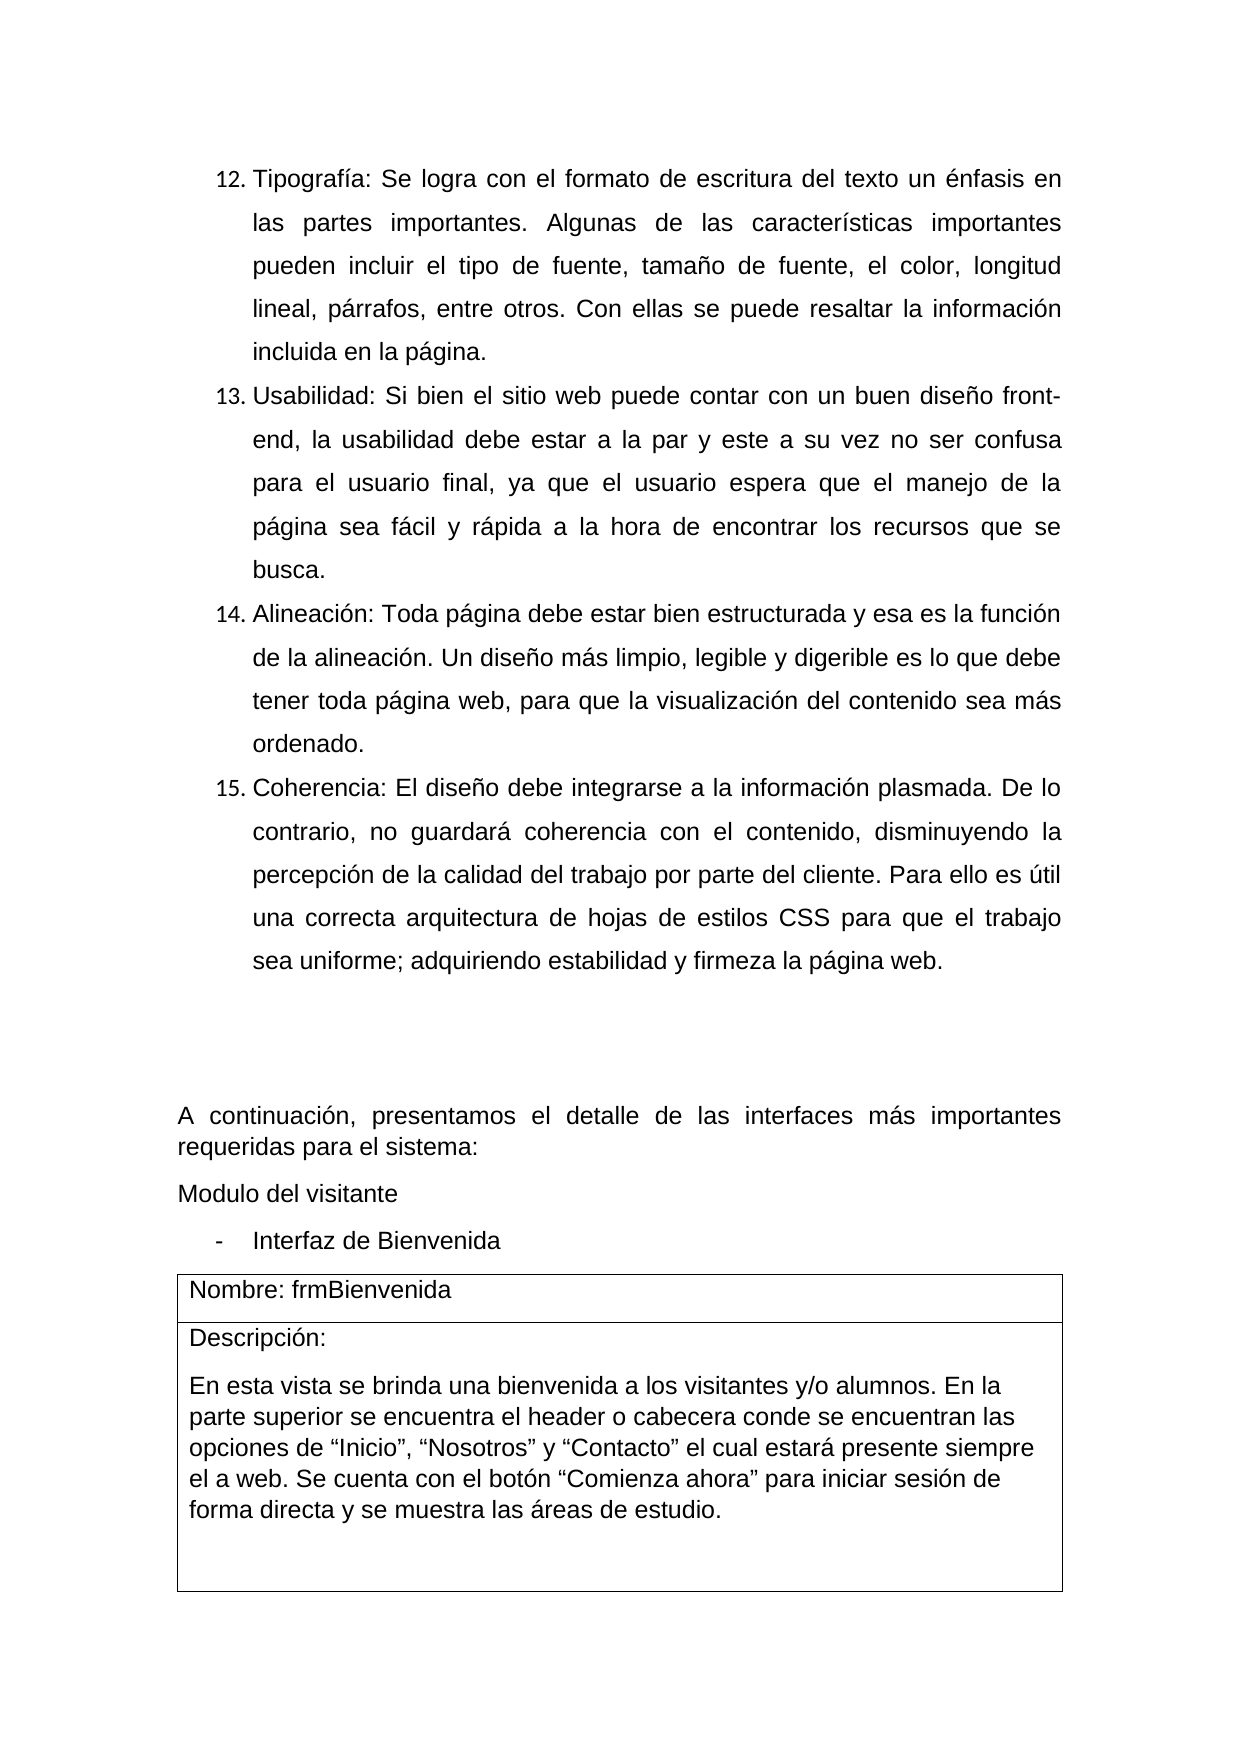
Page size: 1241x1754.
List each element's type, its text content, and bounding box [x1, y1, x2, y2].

text Modulo del visitante [177, 1179, 1063, 1208]
list Usabilidad: Si bien el sitio web puede contar con un buen diseño front-end, la usabilidad debe estar a la par y este a su vez no ser confusa para el usuario final, ya que el usuario espera que el manejo de la página sea fácil y rápida a la hora de encontrar los recursos que se busca. [215, 380, 1063, 583]
list Alineación: Toda página debe estar bien estructurada y esa es la función de la alineación. Un diseño más limpio, legible y digerible es lo que debe tener toda página web, para que la visualización del contenido sea más ordenado. [215, 598, 1063, 758]
table_cell Descripción: En esta vista se brinda una bienvenida a los visitantes y/o alumnos. En la parte superior se encuentra el header o cabecera conde se encuentran las opciones de “Inicio”, “Nosotros” y “Contacto” el cual estará presente siempre el a web. Se cuenta con el botón “Comienza ahora” para iniciar sesión de forma directa y se muestra las áreas de estudio. [178, 1323, 1062, 1591]
table_header Nombre: frmBienvenida [178, 1275, 1062, 1322]
list Coherencia: El diseño debe integrarse a la información plasmada. De lo contrario, no guardará coherencia con el contenido, disminuyendo la percepción de la calidad del trabajo por parte del cliente. Para ello es útil una correcta arquitectura de hojas de estilos CSS para que el trabajo sea uniforme; adquiriendo estabilidad y firmeza la página web. [215, 772, 1063, 975]
list Tipografía: Se logra con el formato de escritura del texto un énfasis en las partes importantes. Algunas de las características importantes pueden incluir el tipo de fuente, tamaño de fuente, el color, longitud lineal, párrafos, entre otros. Con ellas se puede resaltar la información incluida en la página. [215, 163, 1063, 366]
list Interfaz de Bienvenida [215, 1226, 1063, 1255]
text A continuación, presentamos el detalle de las interfaces más importantes requeridas para el sistema: [177, 1101, 1063, 1160]
